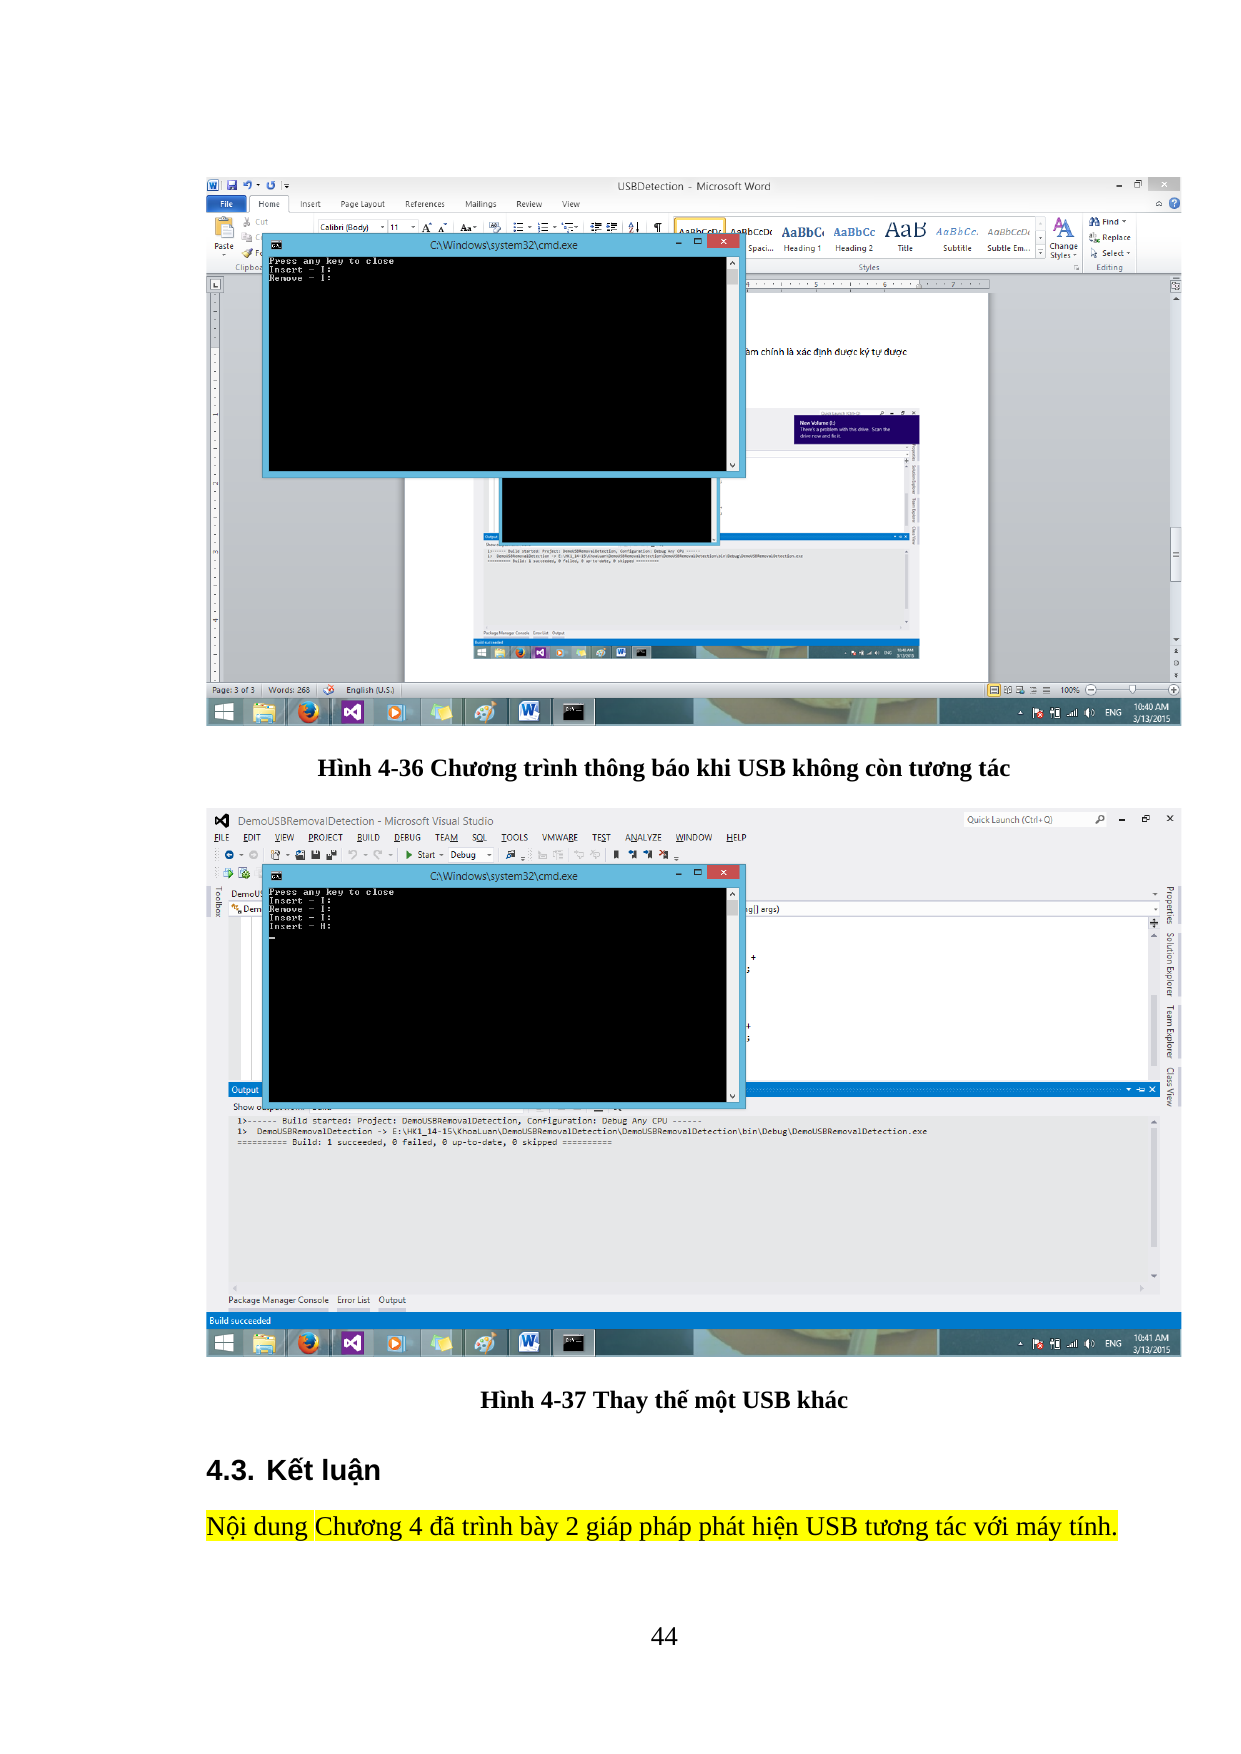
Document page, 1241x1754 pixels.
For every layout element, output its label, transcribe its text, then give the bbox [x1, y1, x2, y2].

subtitle Kết luận [206, 1453, 1122, 1487]
picture [206, 177, 1182, 726]
picture [206, 808, 1182, 1357]
